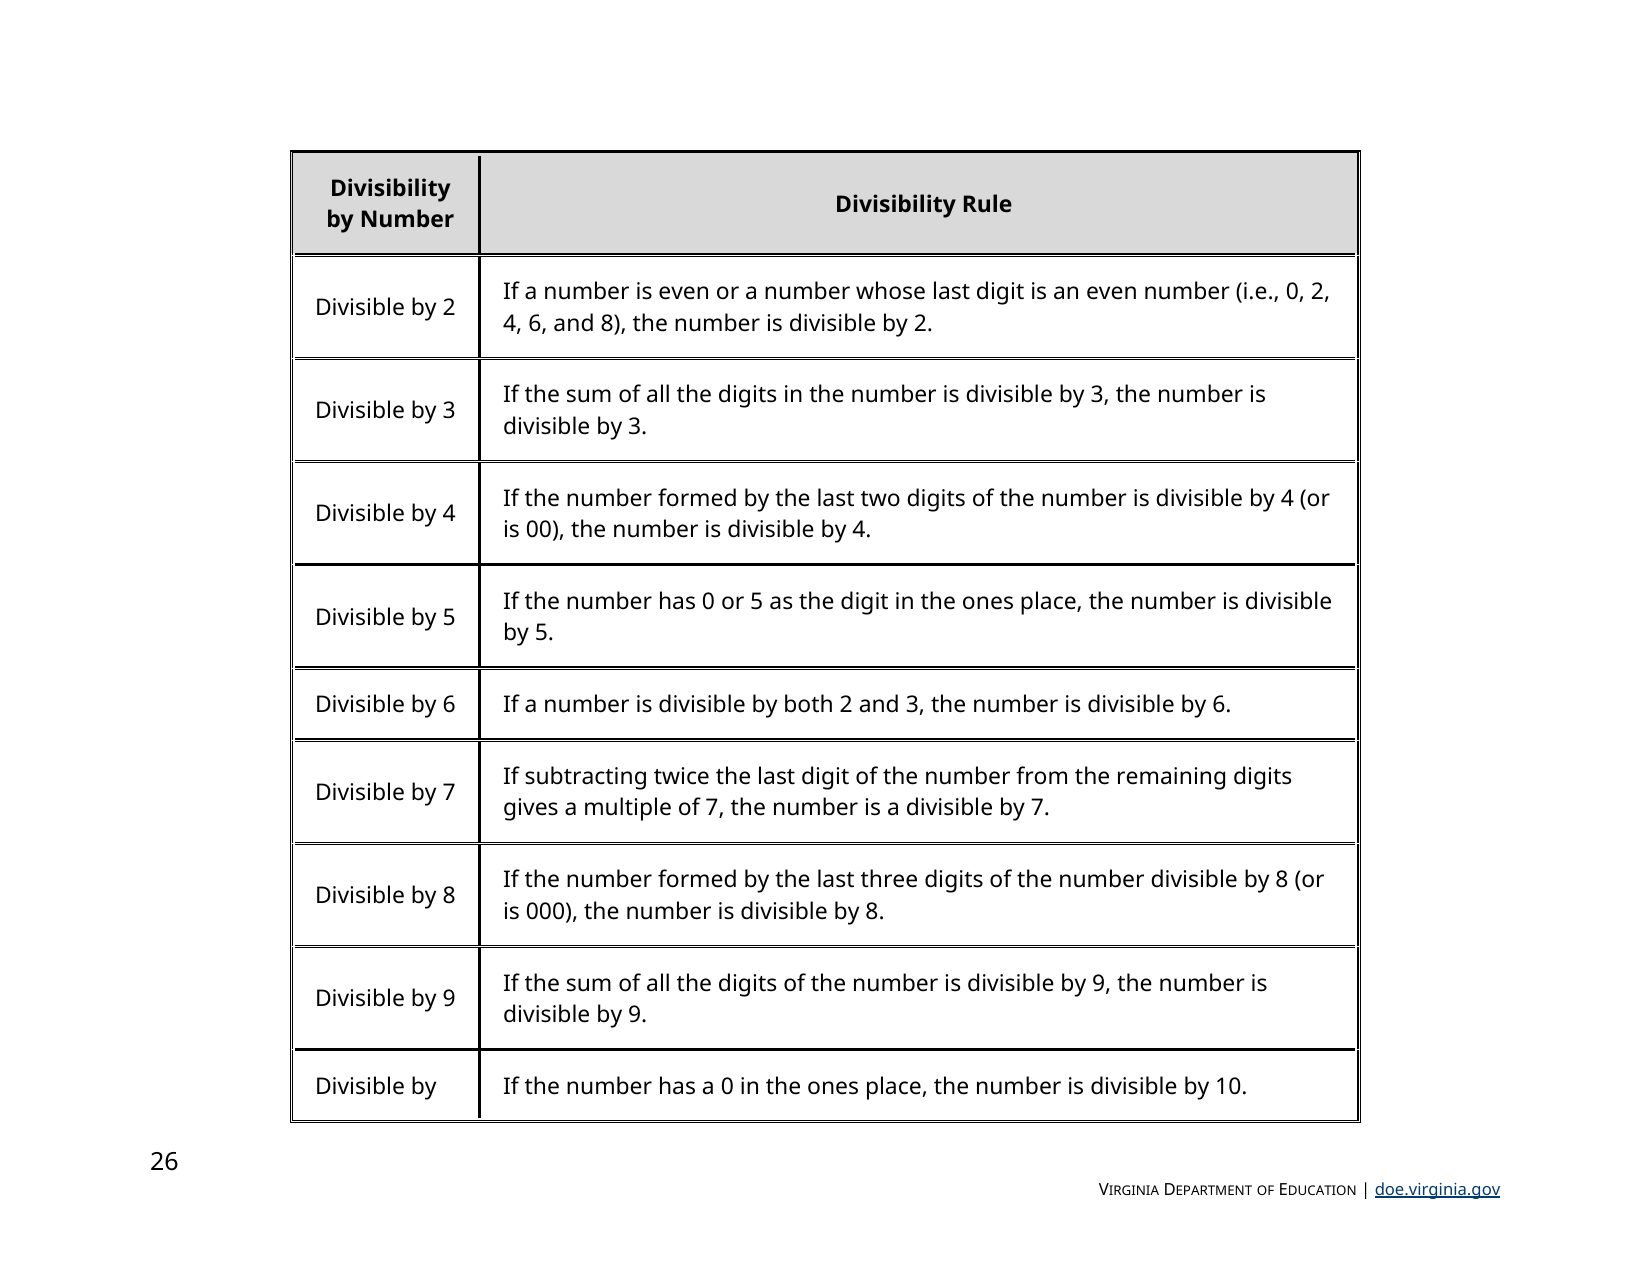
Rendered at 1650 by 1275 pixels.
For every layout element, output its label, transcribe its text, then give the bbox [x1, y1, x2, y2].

table_cell If the number has 0 or 5 as the digit in the ones place, the number is divisible by 5. [481, 563, 1359, 666]
table_cell If the sum of all the digits in the number is divisible by 3, the number is divisible by 3. [481, 356, 1358, 460]
table_cell Divisible by 10 [291, 1048, 479, 1120]
table_cell Divisible by 6 [293, 666, 478, 738]
table_cell Divisible by 2 [293, 253, 478, 356]
table_cell Divisible by 8 [293, 841, 478, 944]
table_cell If the number formed by the last two digits of the number is divisible by 4 (or is 00), the number is divisible by 4. [479, 460, 1359, 563]
table_cell If a number is divisible by both 2 and 3, the number is divisible by 6. [481, 666, 1358, 738]
table_cell If the number formed by the last three digits of the number divisible by 8 (or is 000), the number is divisible by 8. [481, 841, 1358, 944]
table_cell If a number is even or a number whose last digit is an even number (i.e., 0, 2, 4, 6, and 8), the number is divisible by 2. [481, 253, 1358, 356]
table_cell Divisible by 9 [293, 945, 478, 1048]
table_cell Divisible by 5 [291, 563, 478, 666]
table_cell Divisible by 4 [291, 460, 479, 563]
table_header Divisibility by Number [293, 153, 479, 253]
table_cell If subtracting twice the last digit of the number from the remaining digits gives a multiple of 7, the number is a divisible by 7. [481, 738, 1358, 841]
table_header Divisibility Rule [479, 153, 1357, 253]
table_cell Divisible by 7 [293, 738, 478, 841]
table_cell If the sum of all the digits of the number is divisible by 9, the number is divisible by 9. [481, 945, 1358, 1048]
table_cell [479, 1048, 1359, 1120]
table_cell Divisible by 3 [293, 356, 478, 460]
